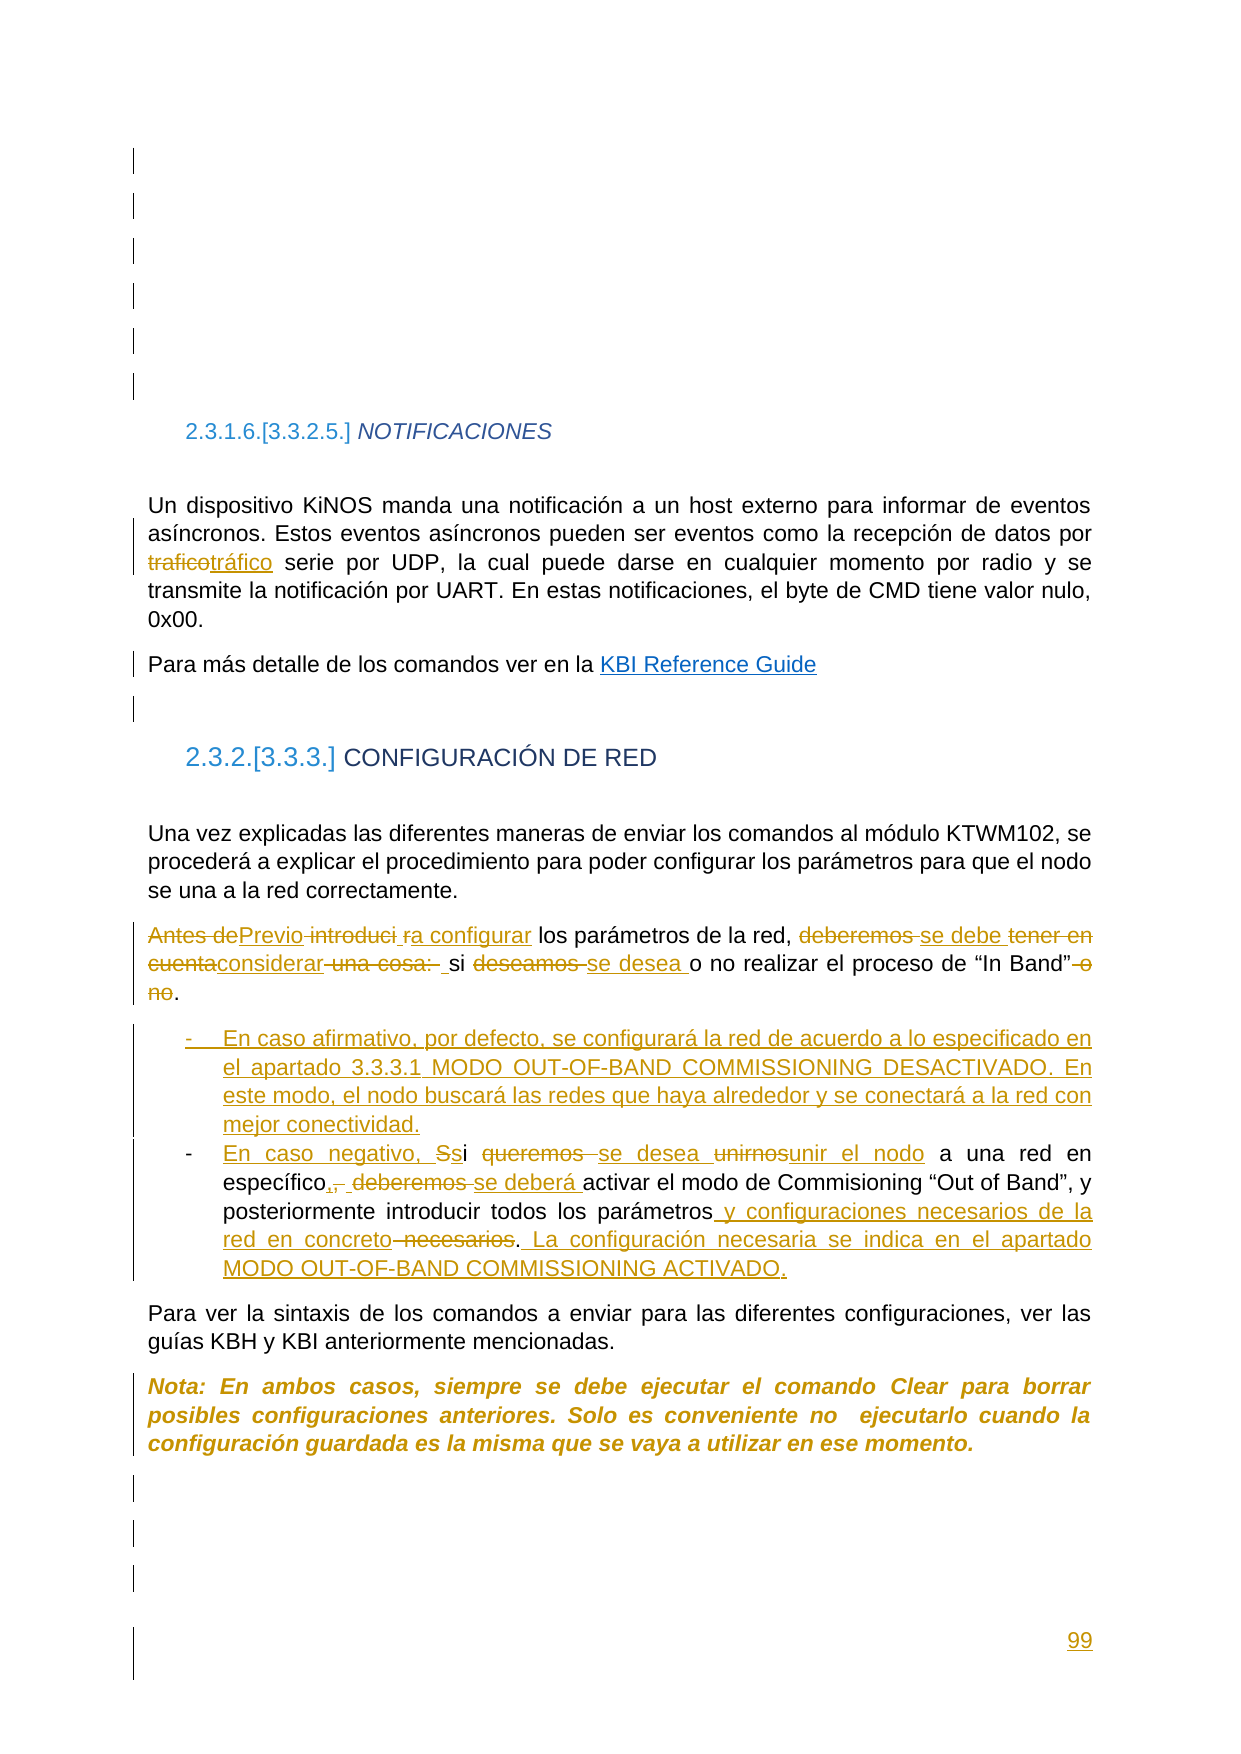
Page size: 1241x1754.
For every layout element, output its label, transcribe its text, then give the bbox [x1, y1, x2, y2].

text Nota: En ambos casos, siempre se debe ejecutar el comando Clear para borrar posibles configuraciones anteriores. Solo es conveniente no ejecutarlo cuando la configuración guardada es la misma que se vaya a utilizar en ese momento. [148, 1373, 1092, 1456]
text Una vez explicadas las diferentes maneras de enviar los comandos al módulo KTWM102, se procederá a explicar el procedimiento para poder configurar los parámetros para que el nodo se una a la red correctamente. [148, 820, 1092, 903]
text Un dispositivo KiNOS manda una notificación a un host externo para informar de eventos asíncronos. Estos eventos asíncronos pueden ser eventos como la recepción de datos por serie por UDP, la cual puede darse en cualquier momento por radio y se transmite la notificación por UART. En estas notificaciones, el byte de CMD tiene valor nulo, 0x00. [148, 492, 1092, 632]
subtitle CONFIGURACIÓN DE RED [185, 741, 1092, 772]
text Para más detalle de los comandos ver en la KBI Reference Guide [148, 651, 1092, 677]
text los parámetros de la red, si o no realizar el proceso de “In Band”. [148, 922, 1092, 1005]
text Para ver la sintaxis de los comandos a enviar para las diferentes configuraciones, ver las guías KBH y KBI anteriormente mencionadas. [148, 1300, 1092, 1354]
list i a una red en específicoactivar el modo de Commisioning “Out of Band”, y posteriormente introducir todos los parámetros. [185, 1139, 1092, 1281]
subtitle NOTIFICACIONES [185, 418, 1092, 445]
